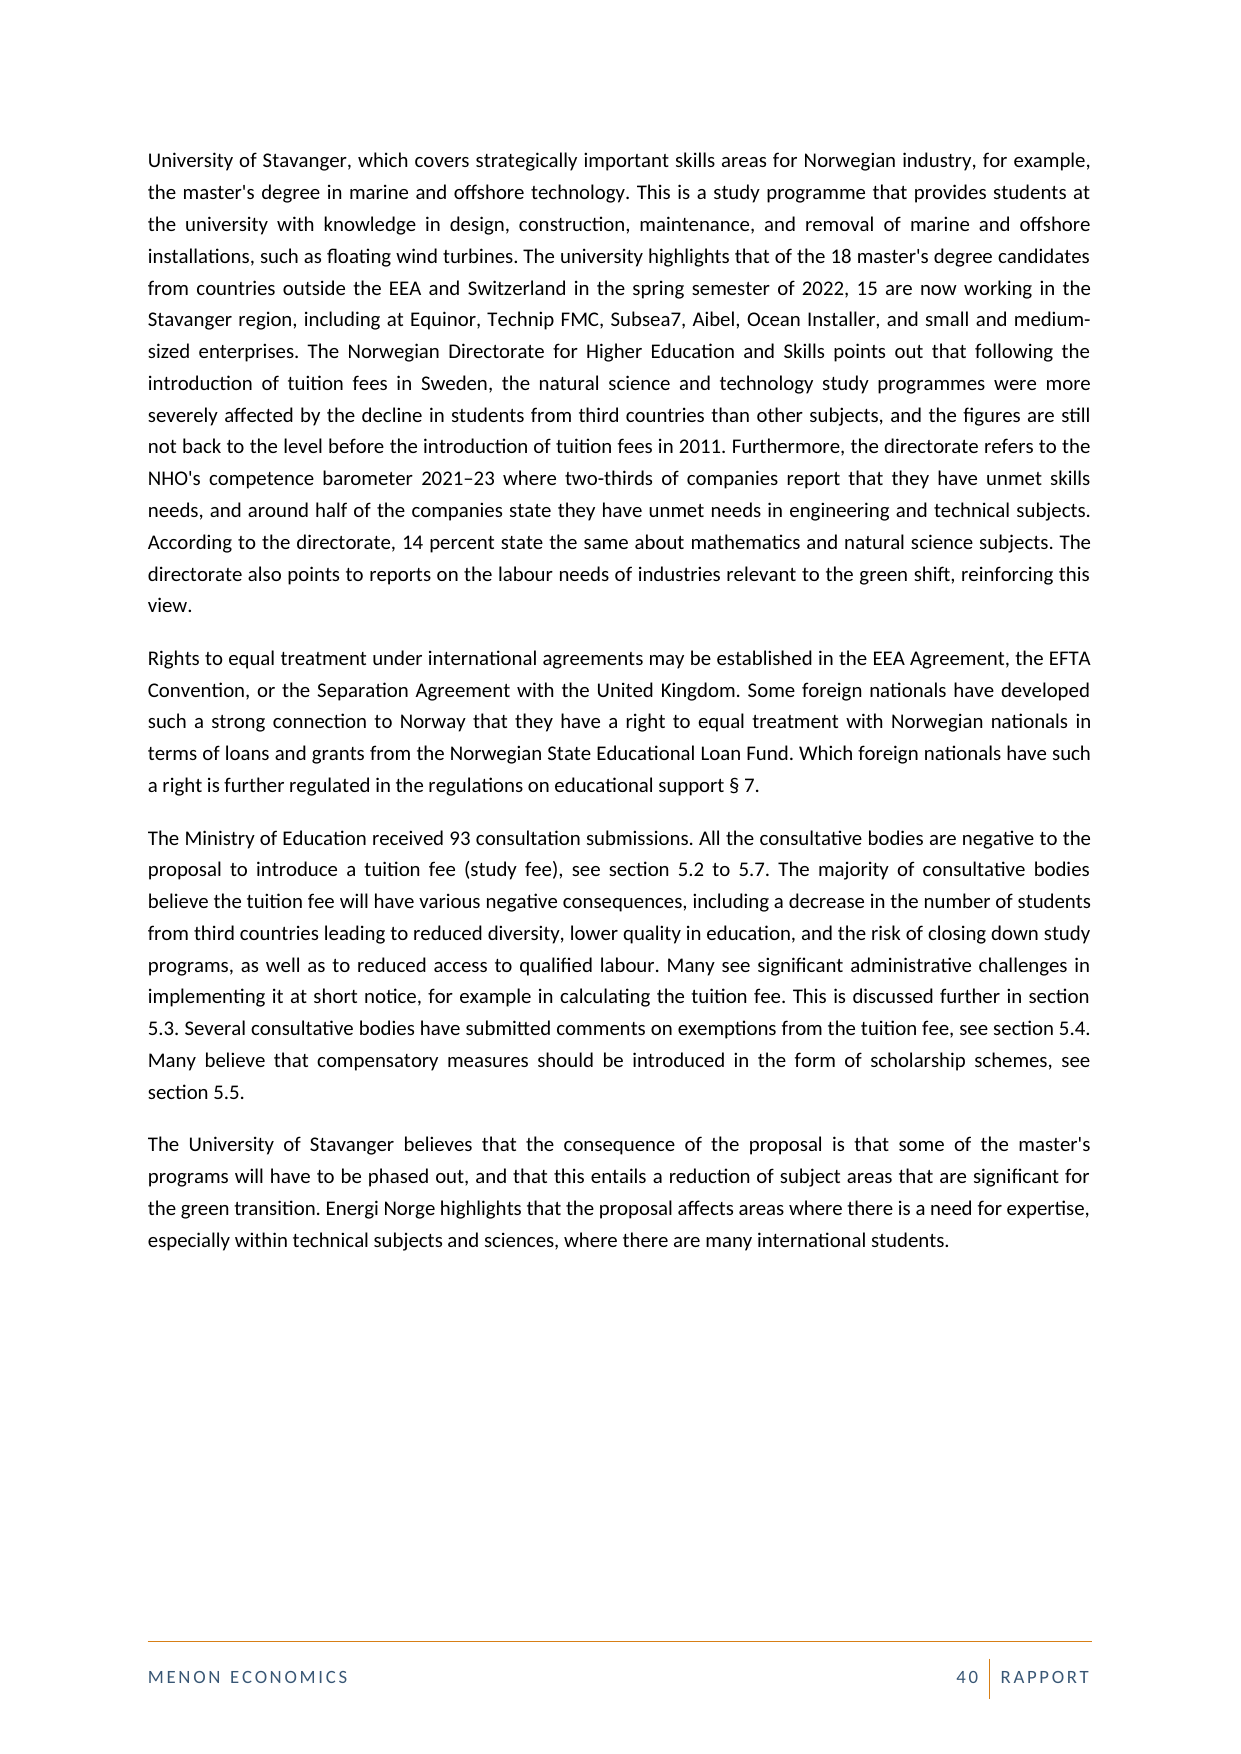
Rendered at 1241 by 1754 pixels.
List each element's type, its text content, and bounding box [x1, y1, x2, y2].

text The Ministry of Education received 93 consultation submissions. All the consultative bodies are negative to the proposal to introduce a tuition fee (study fee), see section 5.2 to 5.7. The majority of consultative bodies believe the tuition fee will have various negative consequences, including a decrease in the number of students from third countries leading to reduced diversity, lower quality in education, and the risk of closing down study programs, as well as to reduced access to qualified labour. Many see significant administrative challenges in implementing it at short notice, for example in calculating the tuition fee. This is discussed further in section 5.3. Several consultative bodies have submitted comments on exemptions from the tuition fee, see section 5.4. Many believe that compensatory measures should be introduced in the form of scholarship schemes, see section 5.5. [148, 825, 1092, 1104]
text The University of Stavanger believes that the consequence of the proposal is that some of the master's programs will have to be phased out, and that this entails a reduction of subject areas that are significant for the green transition. Energi Norge highlights that the proposal affects areas where there is a need for expertise, especially within technical subjects and sciences, where there are many international students. [148, 1132, 1092, 1252]
text Rights to equal treatment under international agreements may be established in the EEA Agreement, the EFTA Convention, or the Separation Agreement with the United Kingdom. Some foreign nationals have developed such a strong connection to Norway that they have a right to equal treatment with Norwegian nationals in terms of loans and grants from the Norwegian State Educational Loan Fund. Which foreign nationals have such a right is further regulated in the regulations on educational support § 7. [148, 645, 1092, 798]
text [148, 148, 1092, 618]
